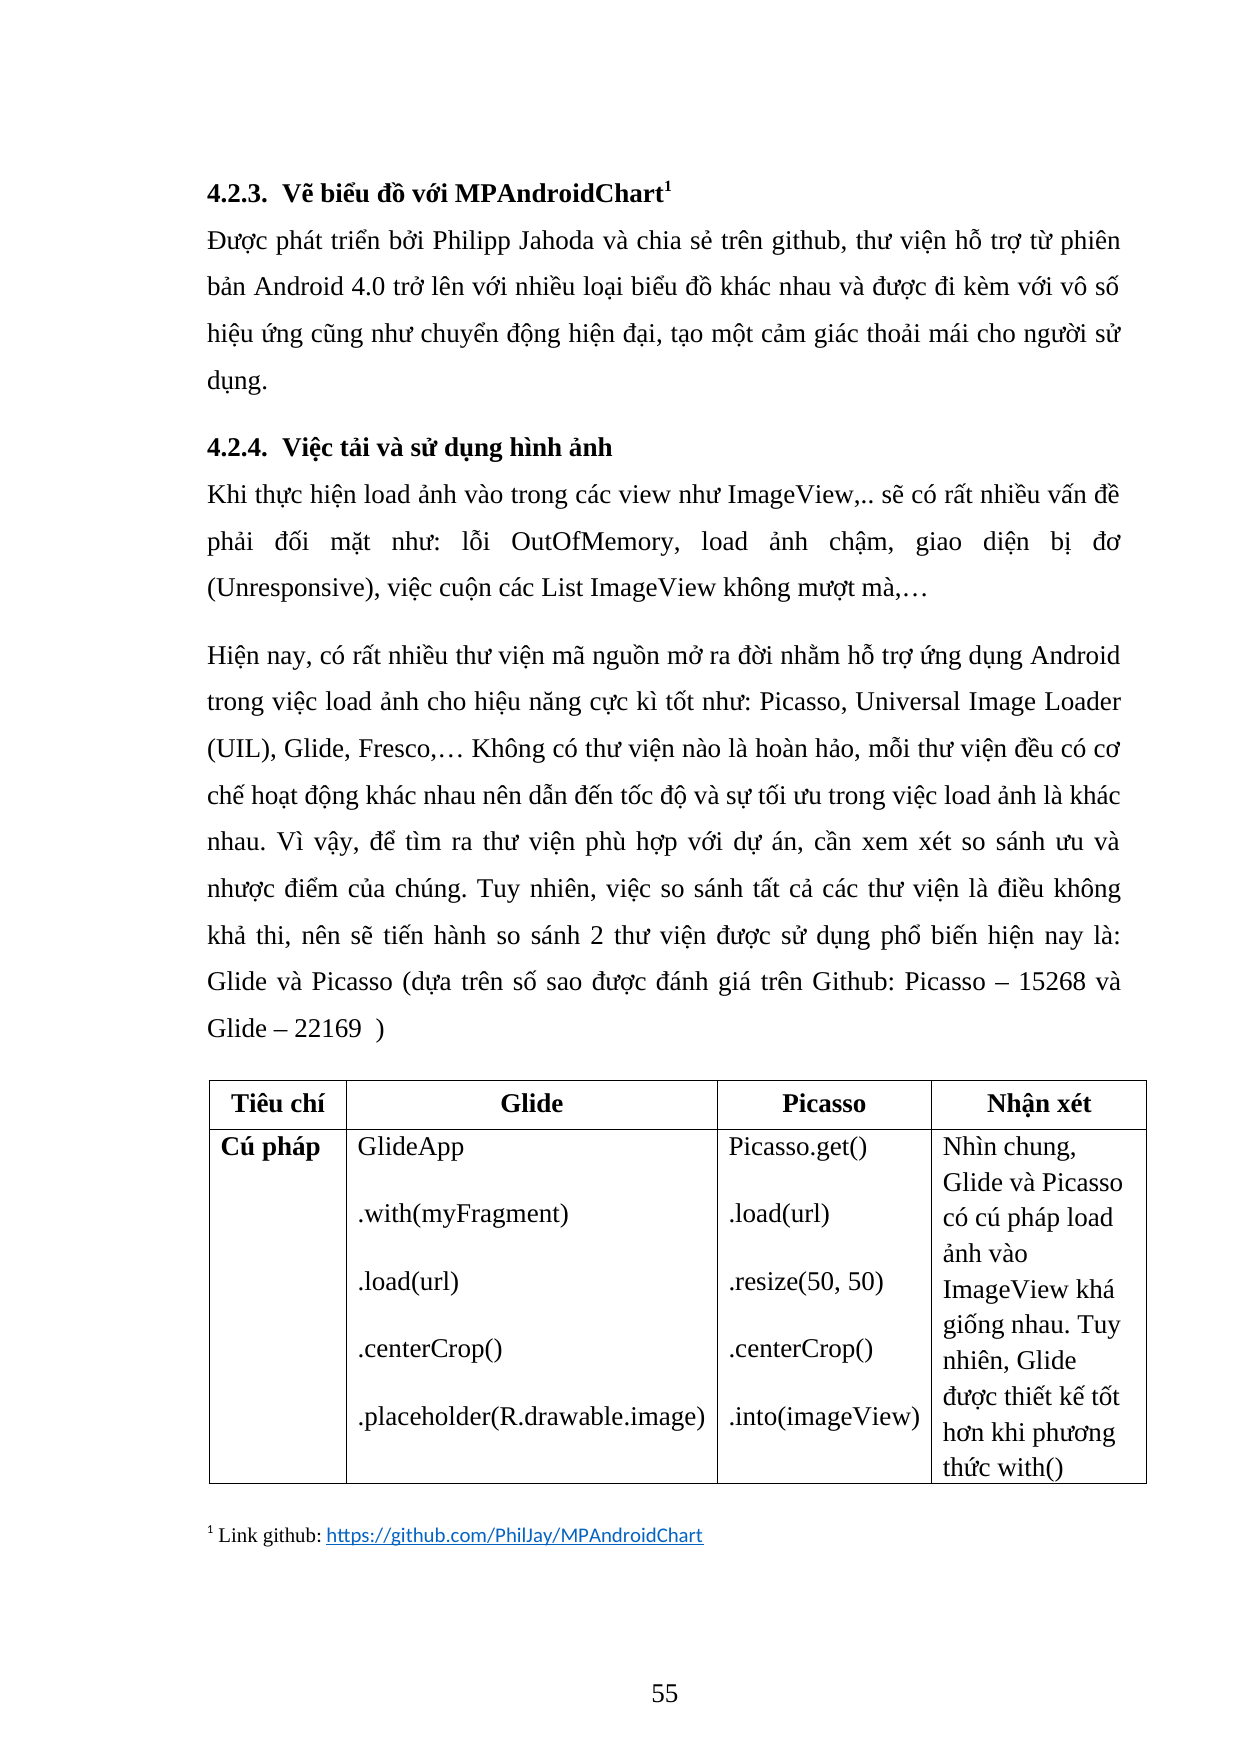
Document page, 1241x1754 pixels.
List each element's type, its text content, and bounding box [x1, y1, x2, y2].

text Hiện nay, có rất nhiều thư viện mã nguồn mở ra đời nhằm hỗ trợ ứng dụng Android trong việc load ảnh cho hiệu năng cực kì tốt như: Picasso, Universal Image Loader (UIL), Glide, Fresco,… Không có thư viện nào là hoàn hảo, mỗi thư viện đều có cơ chế hoạt động khác nhau nên dẫn đến tốc độ và sự tối ưu trong việc load ảnh là khác nhau. Vì vậy, để tìm ra thư viện phù hợp với dự án, cần xem xét so sánh ưu và nhược điểm của chúng. Tuy nhiên, việc so sánh tất cả các thư viện là điều không khả thi, nên sẽ tiến hành so sánh 2 thư viện được sử dụng phổ biến hiện nay là: Glide và Picasso (dựa trên số sao được đánh giá trên Github: Picasso – 15268 và Glide – 22169 ) [207, 639, 1122, 1043]
text Khi thực hiện load ảnh vào trong các view như ImageView,.. sẽ có rất nhiều vấn đề phải đối mặt như: lỗi OutOfMemory, load ảnh chậm, giao diện bị đơ (Unresponsive), việc cuộn các List ImageView không mượt mà,… [207, 478, 1122, 602]
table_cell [718, 1130, 931, 1483]
table_header Nhận xét [932, 1081, 1146, 1129]
subtitle Vẽ biểu đồ với MPAndroidChart [207, 177, 1122, 208]
table_cell Cú pháp [210, 1130, 346, 1483]
table_header Glide [347, 1081, 717, 1129]
table_header Tiêu chí [210, 1081, 346, 1129]
subtitle Việc tải và sử dụng hình ảnh [207, 431, 1122, 462]
table_header Picasso [718, 1081, 931, 1129]
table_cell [347, 1130, 717, 1483]
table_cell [932, 1130, 1146, 1483]
text Được phát triển bởi Philipp Jahoda và chia sẻ trên github, thư viện hỗ trợ từ phiên bản Android 4.0 trở lên với nhiều loại biểu đồ khác nhau và được đi kèm với vô số hiệu ứng cũng như chuyển động hiện đại, tạo một cảm giác thoải mái cho người sử dụng. [207, 224, 1122, 395]
